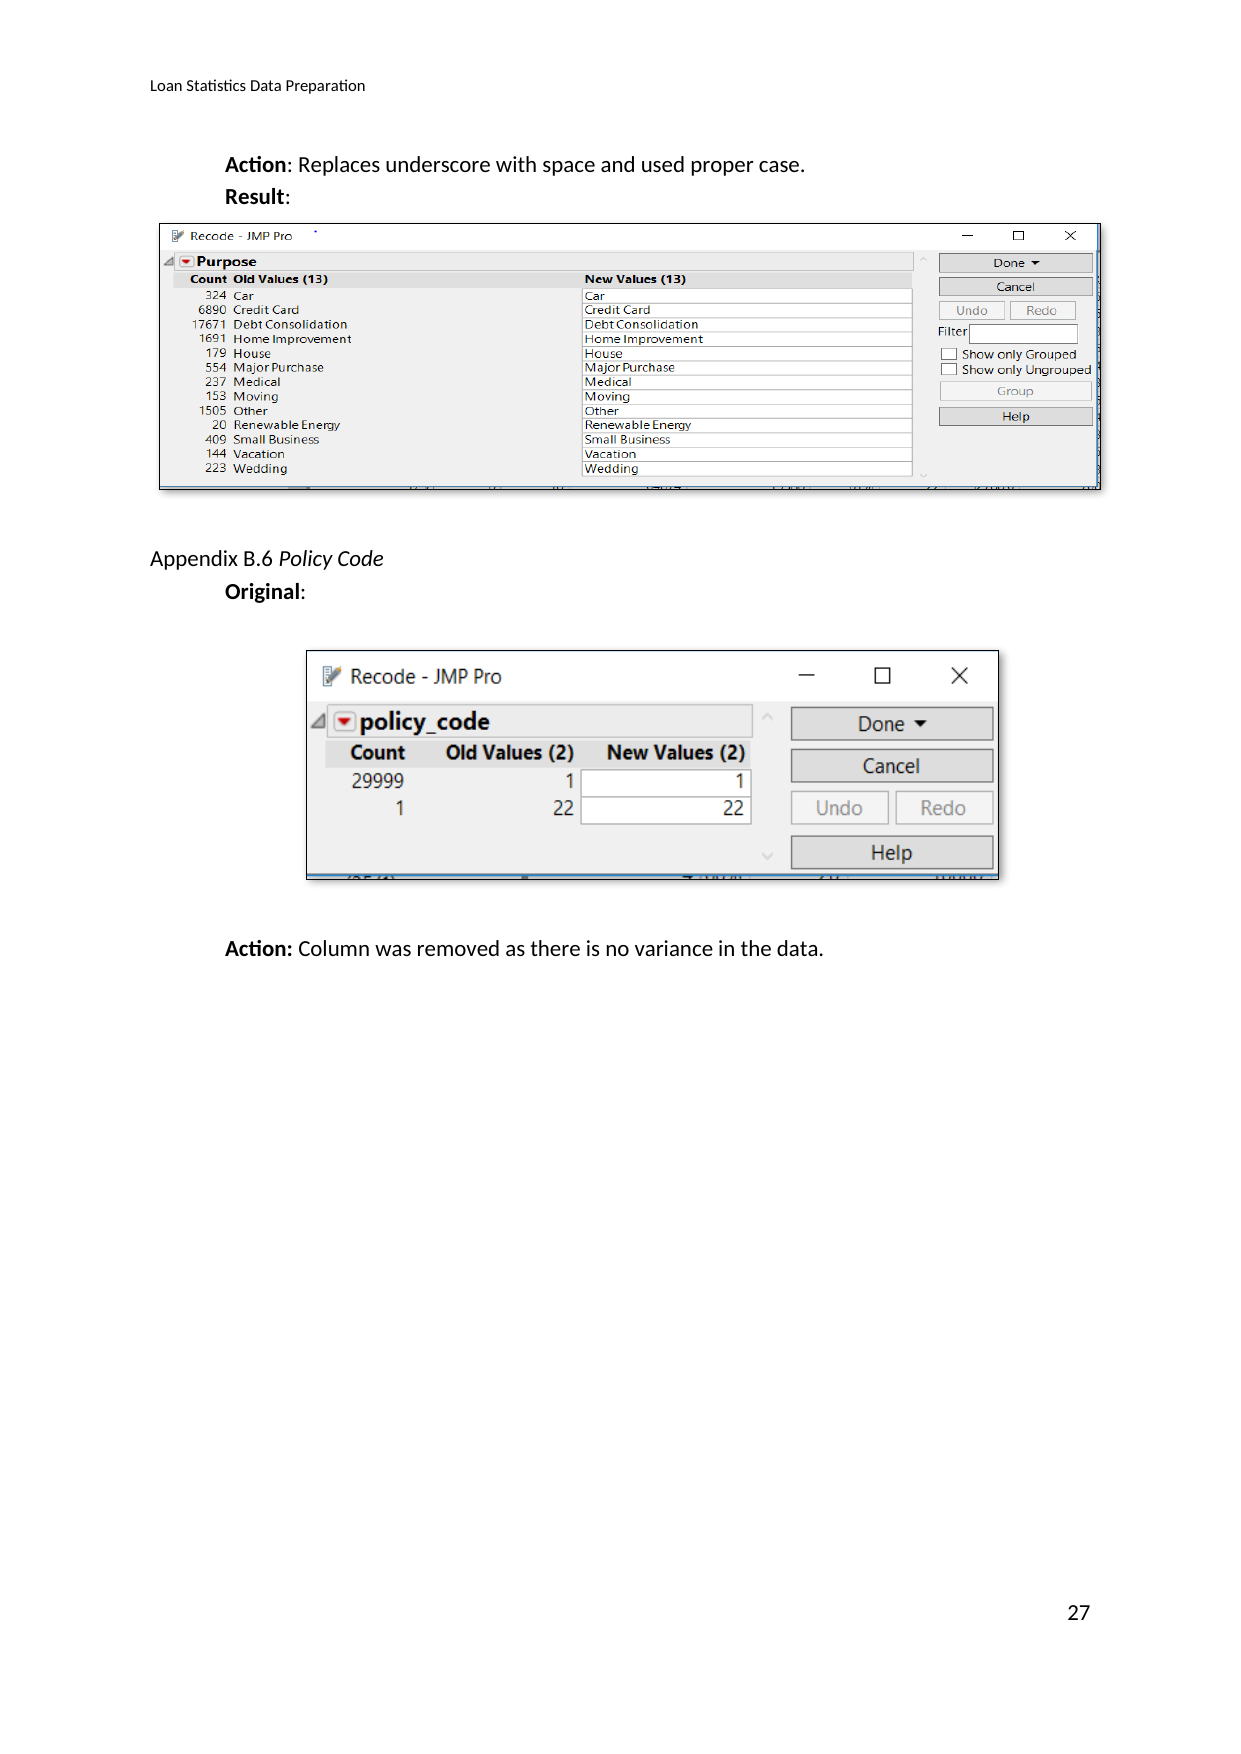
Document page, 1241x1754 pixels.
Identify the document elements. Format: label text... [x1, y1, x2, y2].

text Action: Replaces underscore with space and used proper case. [225, 150, 1090, 178]
picture [160, 224, 1100, 489]
text Original: [225, 577, 1090, 605]
picture [307, 651, 998, 879]
text Action: Column was removed as there is no variance in the data. [225, 934, 1090, 962]
text Result: [225, 182, 1090, 210]
text Appendix B.6 Policy Code [150, 544, 1090, 573]
